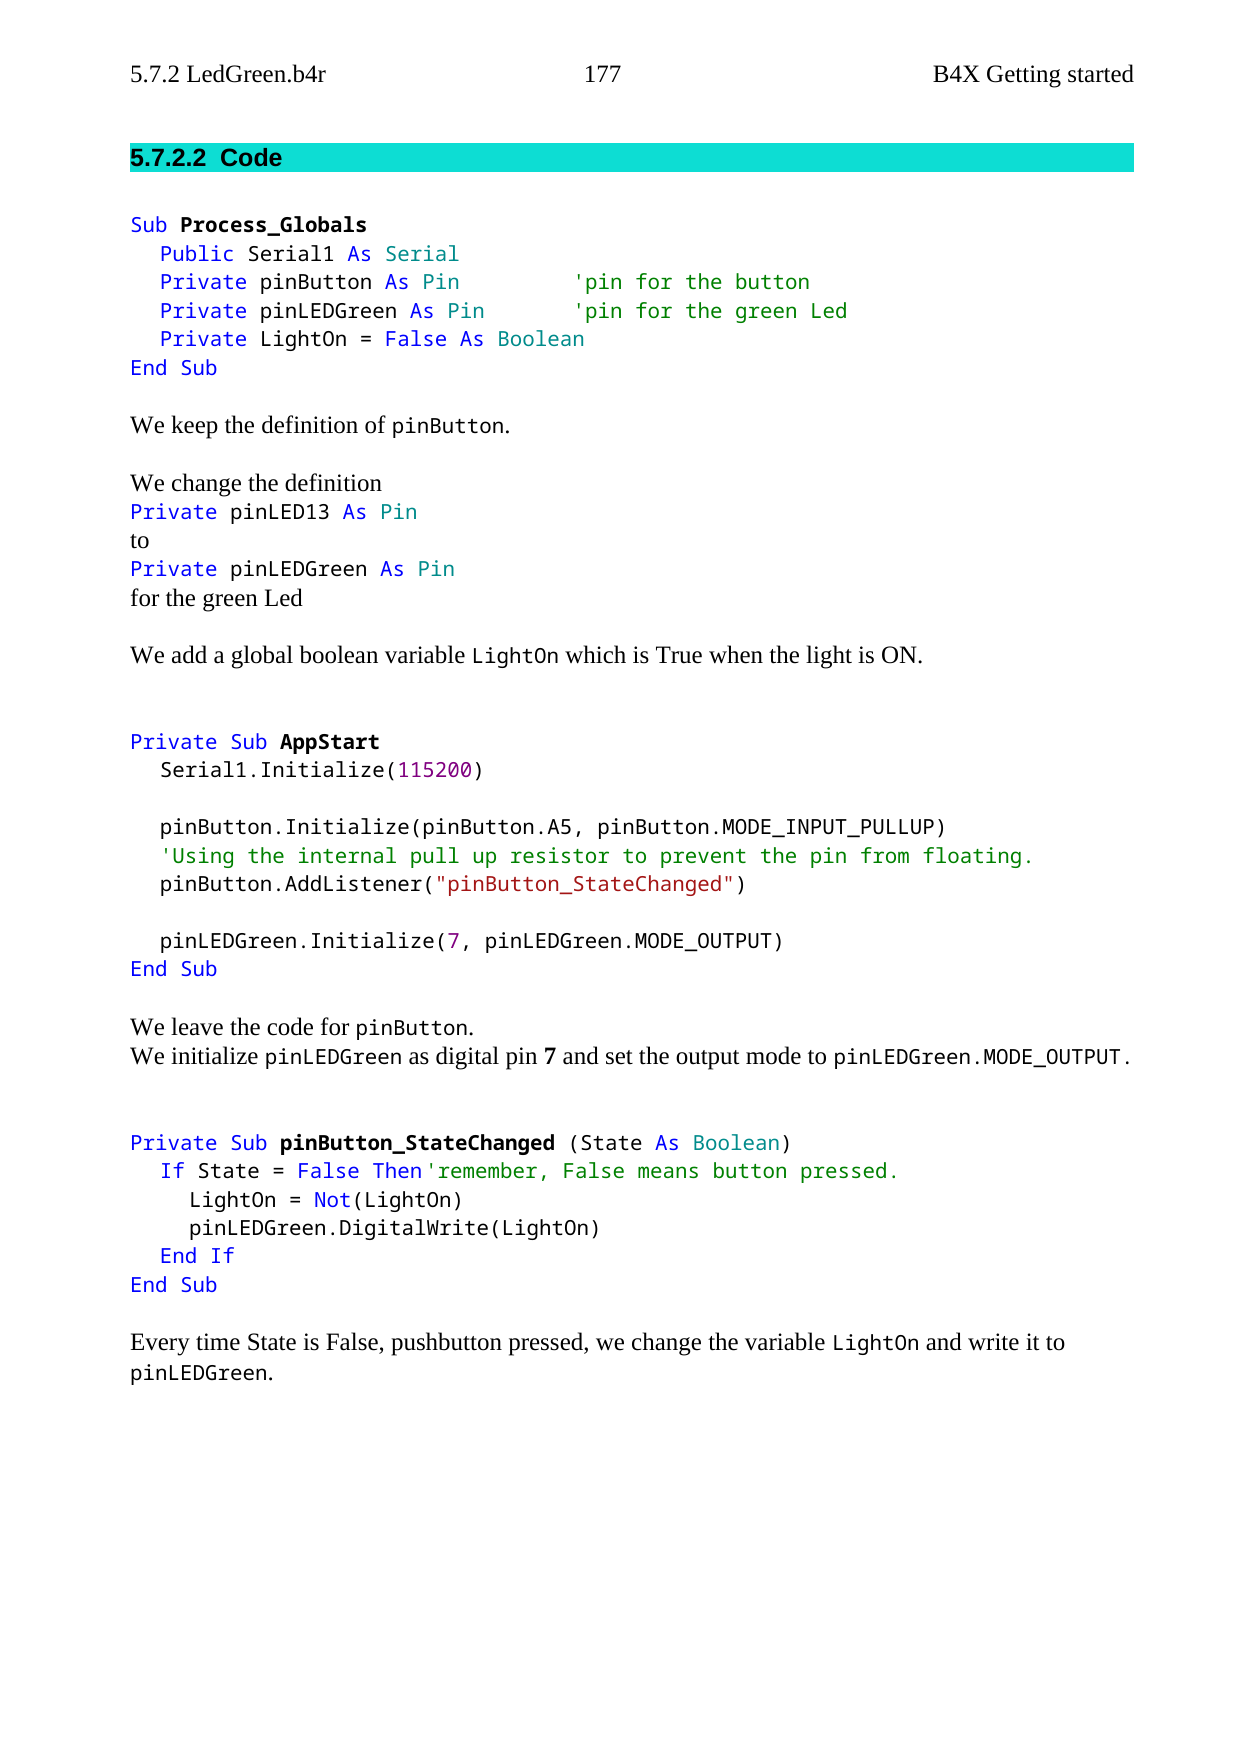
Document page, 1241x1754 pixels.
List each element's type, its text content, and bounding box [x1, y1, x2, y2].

text Public Serial1 As Serial [130, 239, 1134, 267]
text pinLEDGreen.DigitalWrite(LightOn) [130, 1213, 1134, 1242]
text Private pinLEDGreen As Pin 'pin for the green Led [130, 296, 1134, 324]
text We keep the definition of pinButton. [130, 410, 1134, 439]
text We change the definition [130, 468, 1134, 497]
text to [130, 525, 1134, 554]
text Private pinButton As Pin 'pin for the button [130, 267, 1134, 296]
text Private Sub pinButton_StateChanged (State As Boolean) [130, 1128, 1134, 1156]
text End Sub [130, 1270, 1134, 1298]
text LightOn = Not(LightOn) [130, 1185, 1134, 1213]
text Every time State is False, pushbutton pressed, we change the variable LightOn and write it to pinLEDGreen. [130, 1327, 1134, 1386]
text Private LightOn = False As Boolean [130, 324, 1134, 353]
text We initialize pinLEDGreen as digital pin 7 and set the output mode to pinLEDGreen.MODE_OUTPUT. [130, 1041, 1134, 1071]
text pinLEDGreen.Initialize(7, pinLEDGreen.MODE_OUTPUT) [130, 926, 1134, 954]
text pinButton.Initialize(pinButton.A5, pinButton.MODE_INPUT_PULLUP) [130, 812, 1134, 841]
text End Sub [130, 353, 1134, 381]
text Private pinLED13 As Pin [130, 497, 1134, 525]
text pinButton.AddListener("pinButton_StateChanged") [130, 869, 1134, 898]
text Private Sub AppStart [130, 727, 1134, 756]
text Serial1.Initialize(115200) [130, 756, 1134, 784]
text If State = False Then 'remember, False means button pressed. [130, 1156, 1134, 1185]
text for the green Led [130, 583, 1134, 611]
text We add a global boolean variable LightOn which is True when the light is ON. [130, 640, 1134, 669]
text End If [130, 1242, 1134, 1270]
text Sub Process_Globals [130, 211, 1134, 239]
text End Sub [130, 954, 1134, 983]
subtitle Code [130, 143, 1134, 172]
text 'Using the internal pull up resistor to prevent the pin from floating. [130, 841, 1134, 869]
text We leave the code for pinButton. [130, 1012, 1134, 1041]
text Private pinLEDGreen As Pin [130, 554, 1134, 583]
